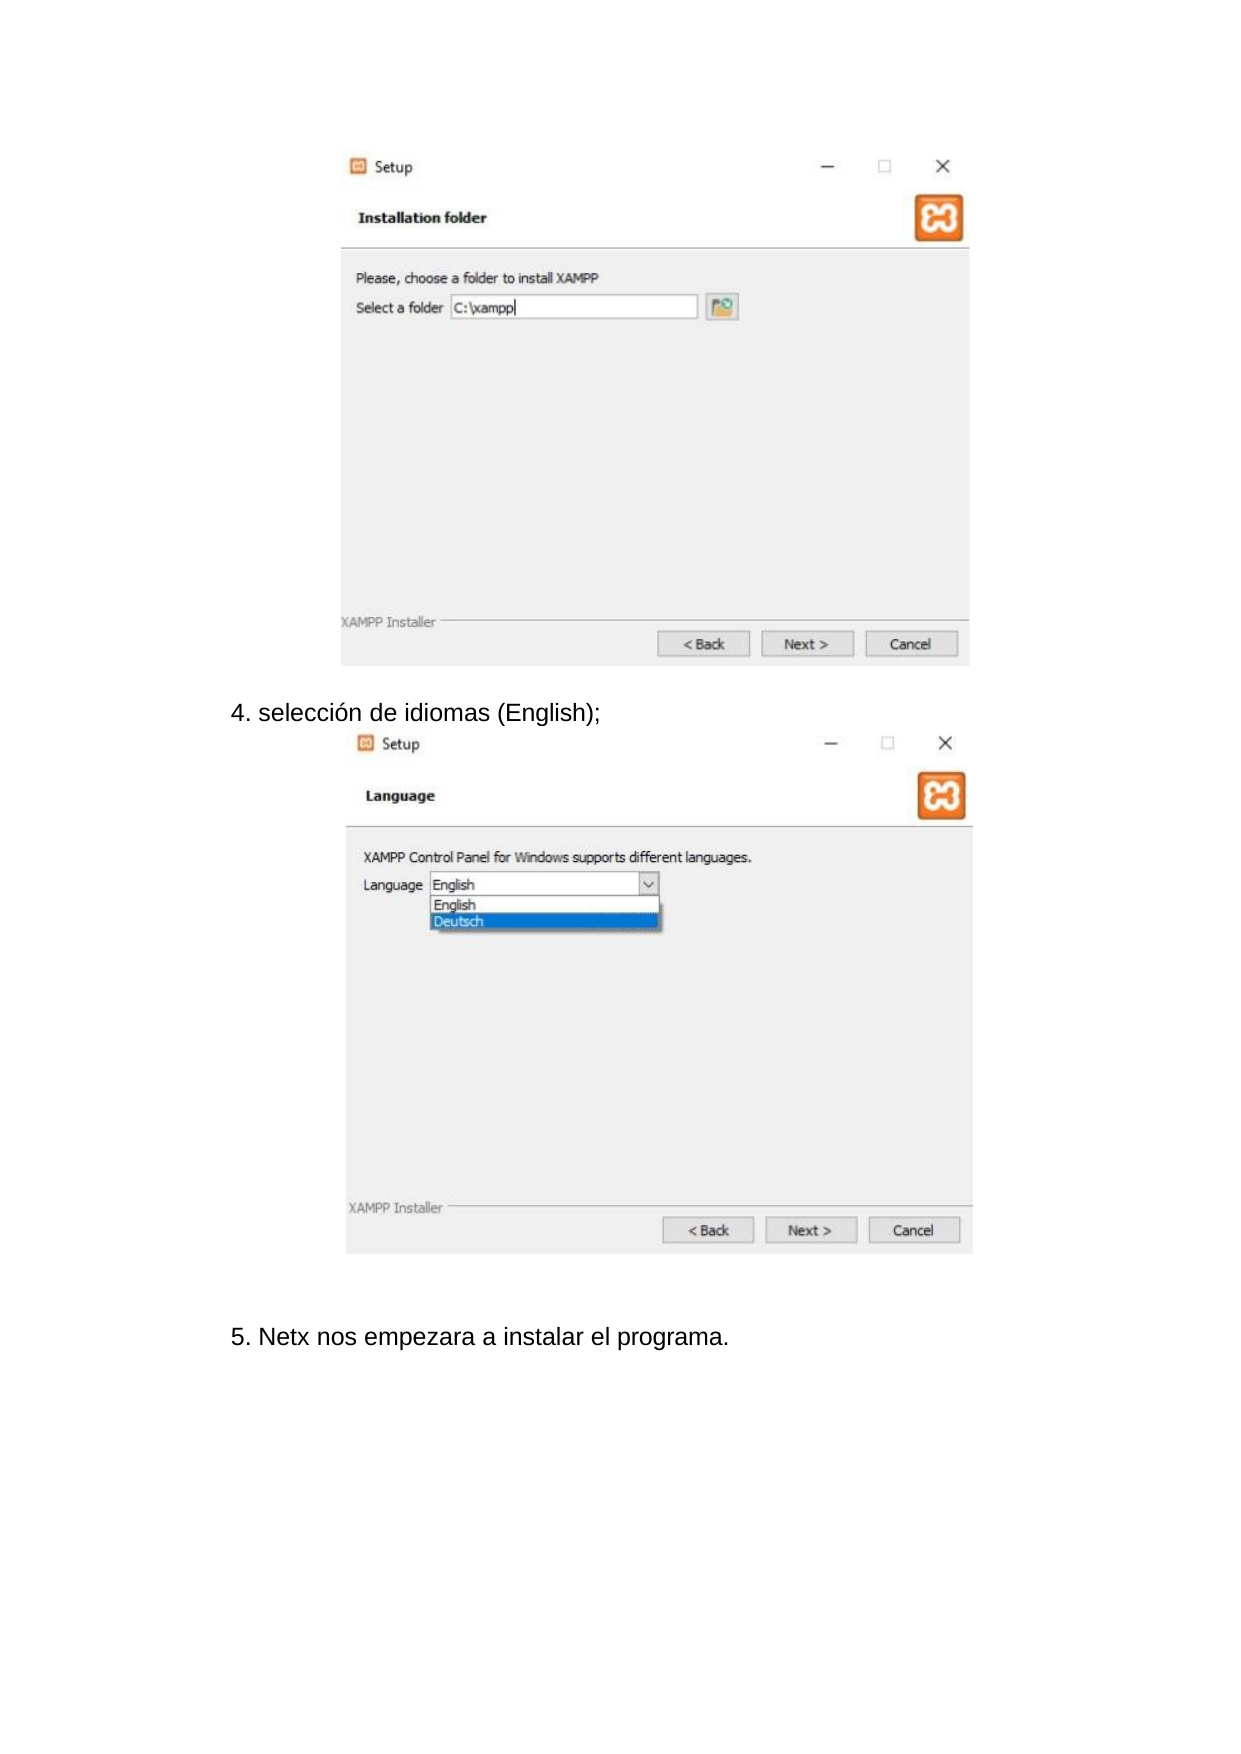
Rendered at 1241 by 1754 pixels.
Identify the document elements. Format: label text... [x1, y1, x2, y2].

picture [341, 150, 970, 666]
list Netx nos empezara a instalar el programa. [231, 1321, 1128, 1350]
picture [346, 726, 973, 1254]
list selección de idiomas (English); [231, 698, 1128, 726]
